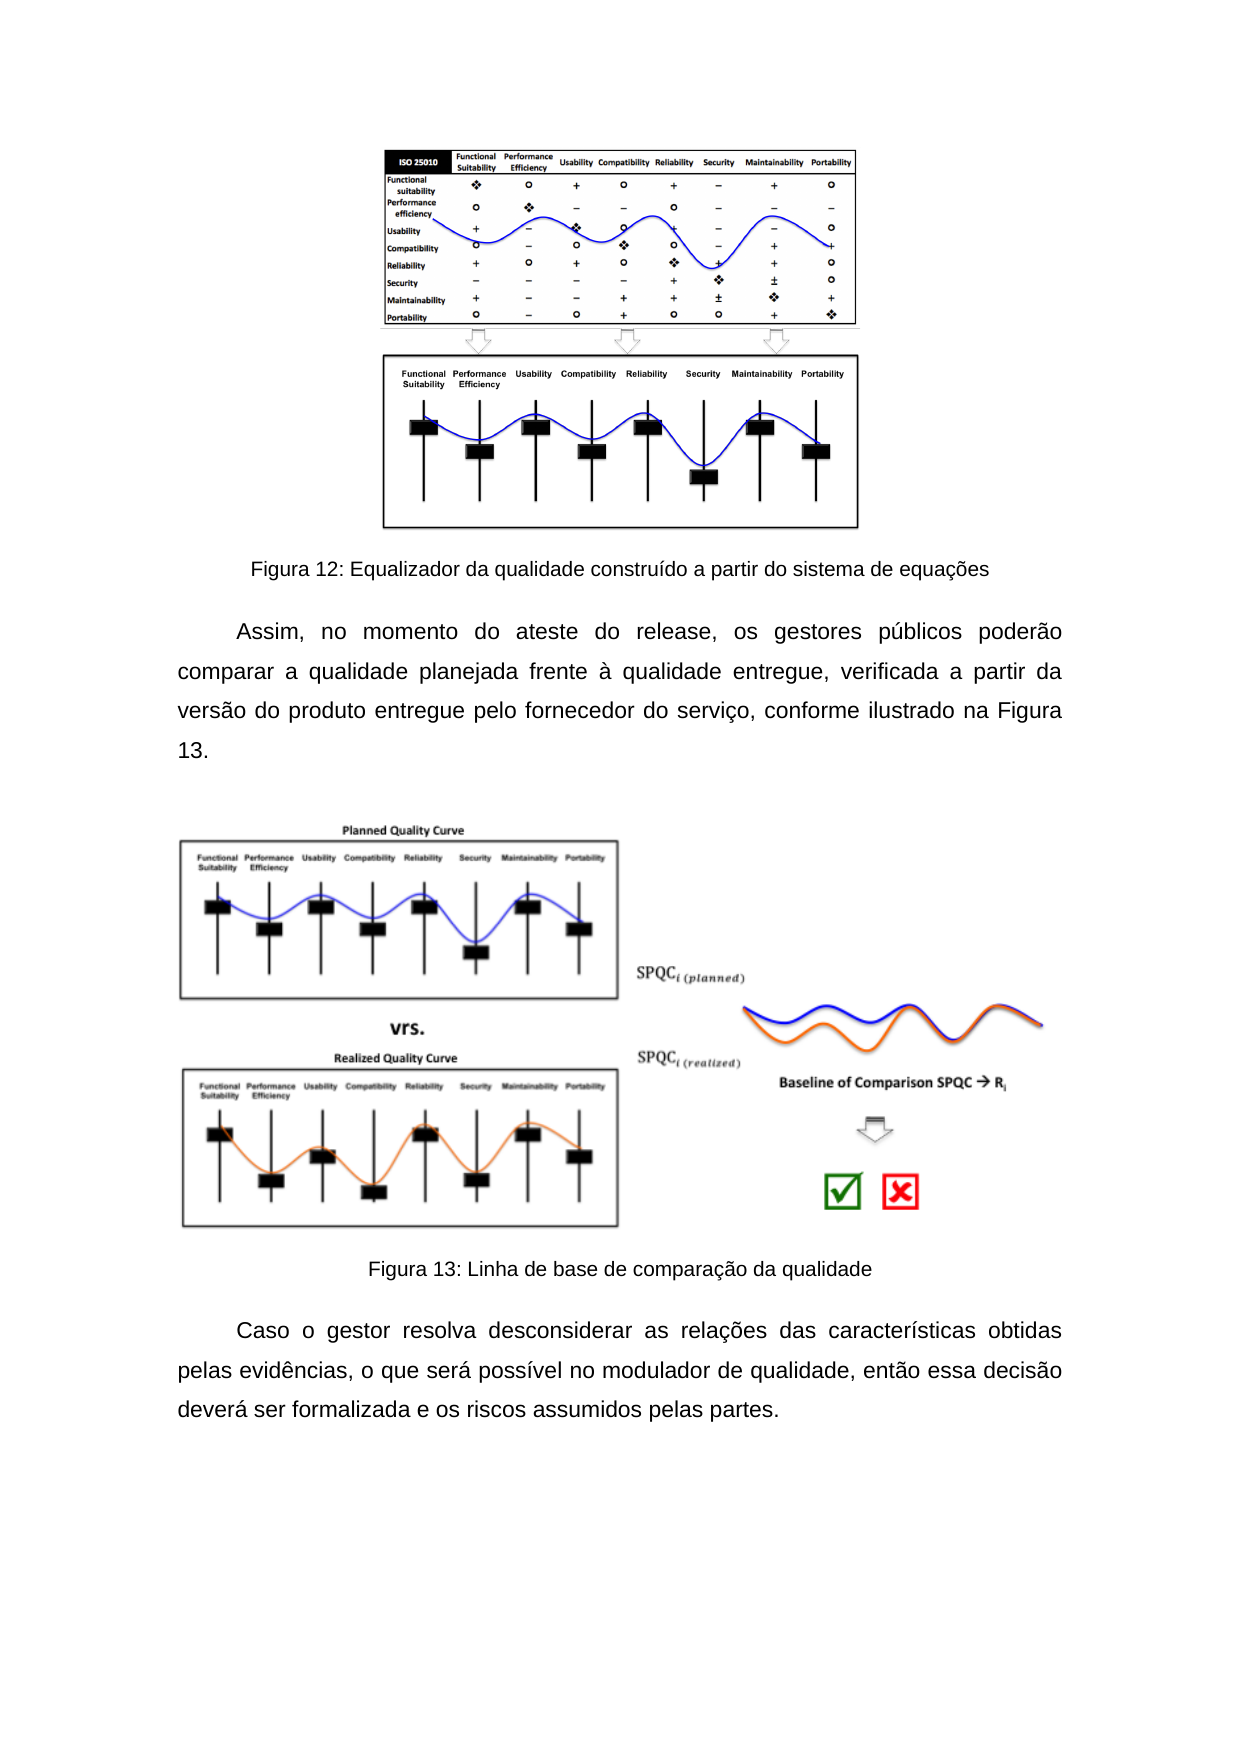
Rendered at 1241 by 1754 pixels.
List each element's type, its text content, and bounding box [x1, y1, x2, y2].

text Figura 13: Linha de base de comparação da qualidade [177, 1257, 1063, 1281]
text Assim, no momento do ateste do release, os gestores públicos poderão comparar a qualidade planejada frente à qualidade entregue, verificada a partir da versão do produto entregue pelo fornecedor do serviço, conforme ilustrado na Figura 13. [177, 618, 1063, 763]
text Caso o gestor resolva desconsiderar as relações das características obtidas pelas evidências, o que será possível no modulador de qualidade, então essa decisão deverá ser formalizada e os riscos assumidos pelas partes. [177, 1317, 1063, 1423]
text Figura 12: Equalizador da qualidade construído a partir do sistema de equações [177, 557, 1063, 581]
picture [177, 815, 1063, 1231]
picture [380, 147, 861, 532]
